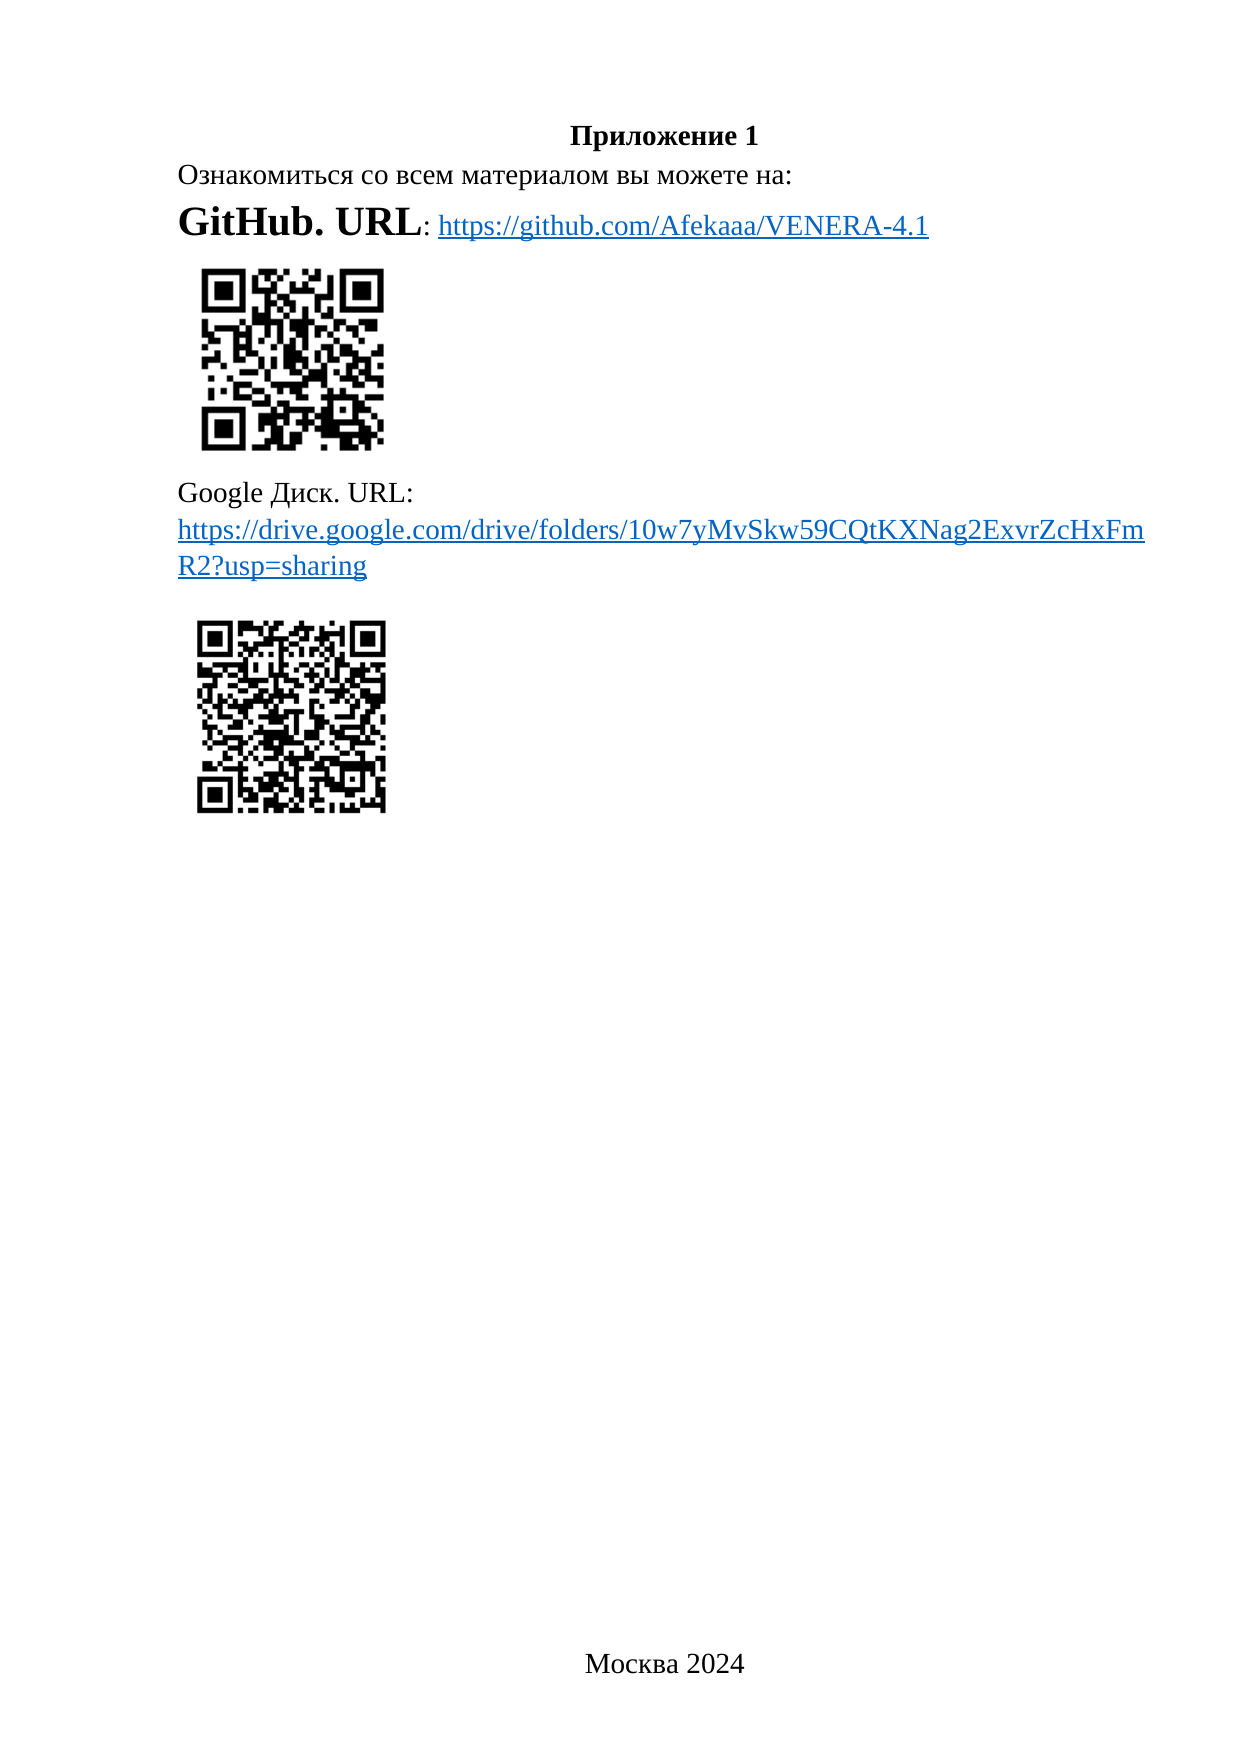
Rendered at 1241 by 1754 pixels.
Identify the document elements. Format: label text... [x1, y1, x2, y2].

subtitle Ознакомиться со всем материалом вы можете на: [177, 157, 1015, 191]
text Google Диск. URL: https://drive.google.com/drive/folders/10w7yMvSkw59CQtKXNag2ExvrZcHxFmR2?usp=sharing [177, 476, 1152, 581]
text Приложение 1 [177, 118, 1152, 152]
picture [177, 244, 409, 476]
picture [177, 600, 406, 834]
subtitle GitHub. URL: https://github.com/Afekaaa/VENERA-4.1 [177, 196, 1015, 244]
